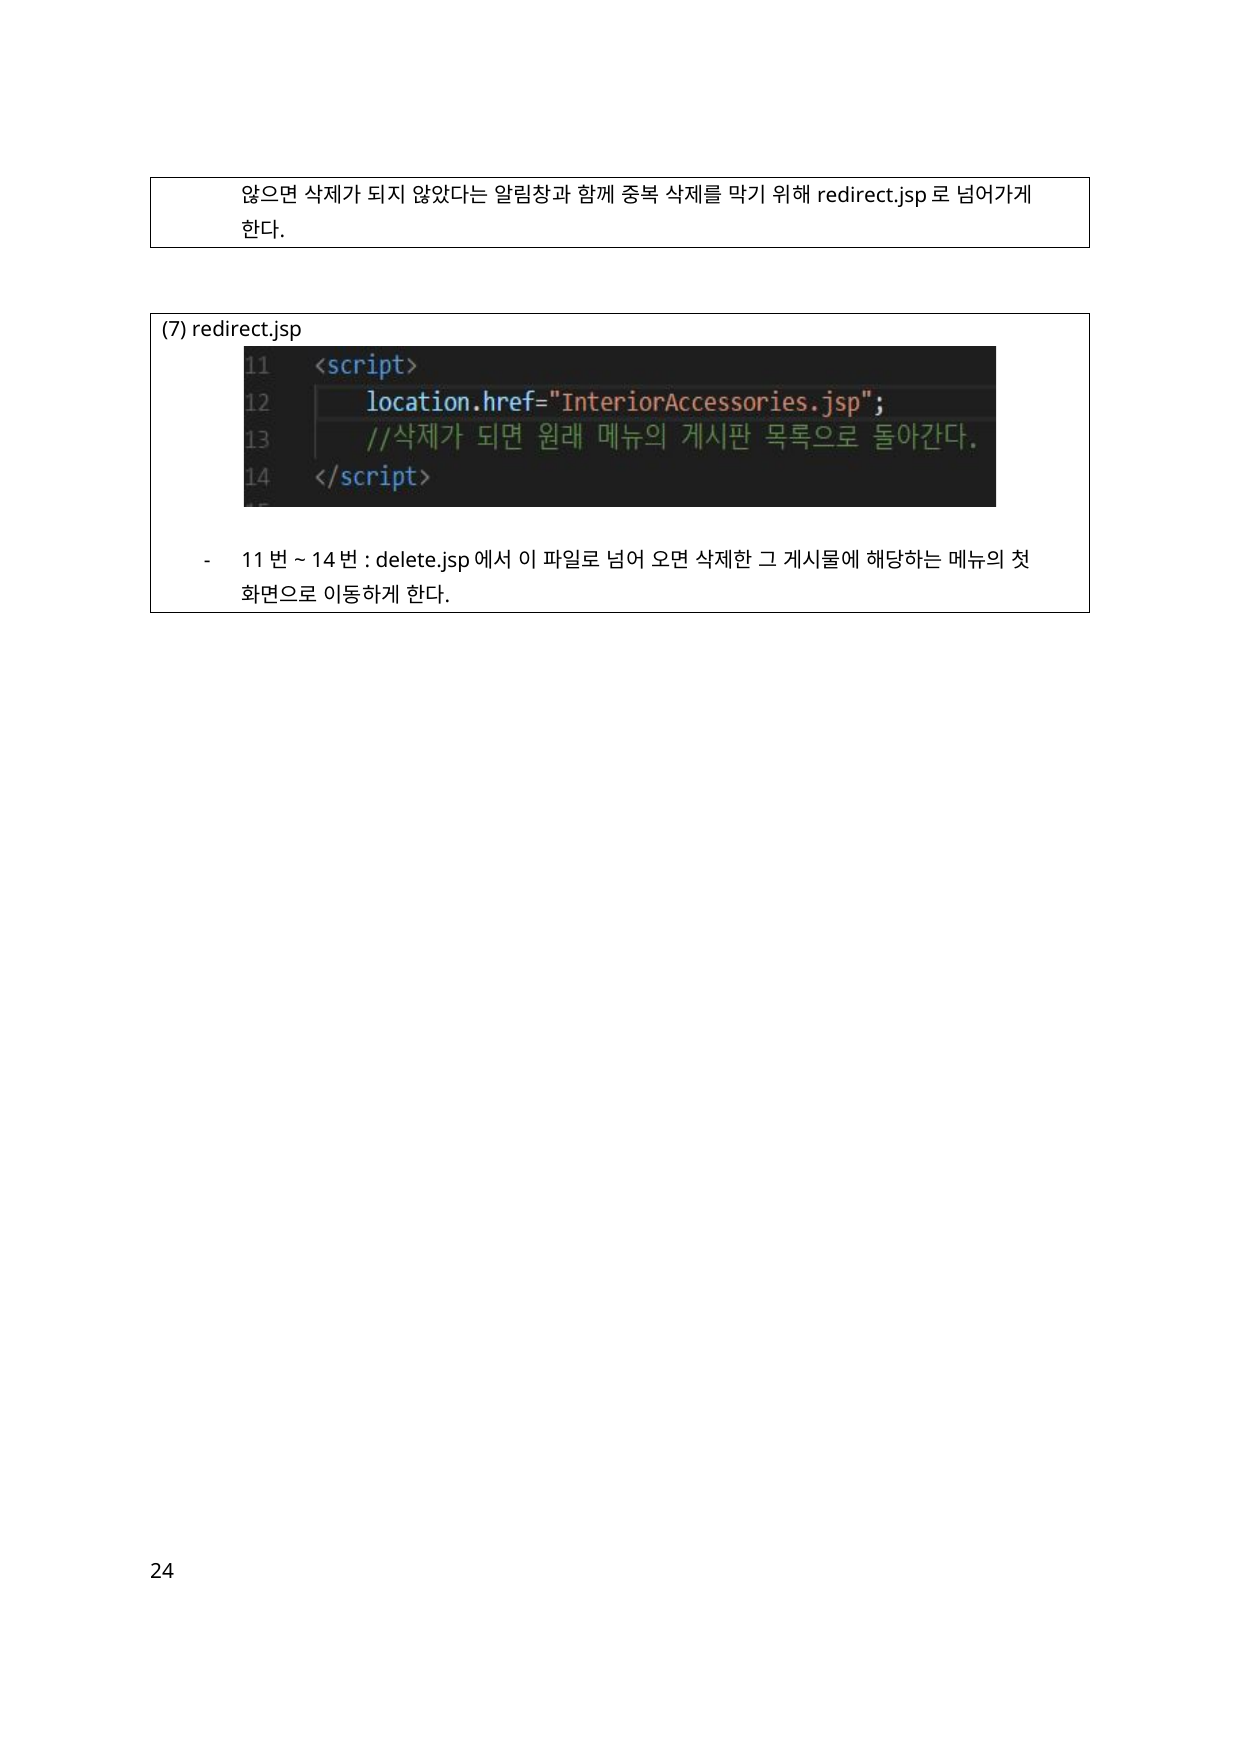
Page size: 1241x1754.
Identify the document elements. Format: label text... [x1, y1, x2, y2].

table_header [151, 178, 1089, 247]
picture [243, 346, 997, 507]
table_header (7) redirect.jsp 11번 ~ 14번 : delete.jsp에서 이 파일로 넘어 오면 삭제한 그 게시물에 해당하는 메뉴의 첫 화면으로 이동하게 한다. [151, 314, 1089, 612]
